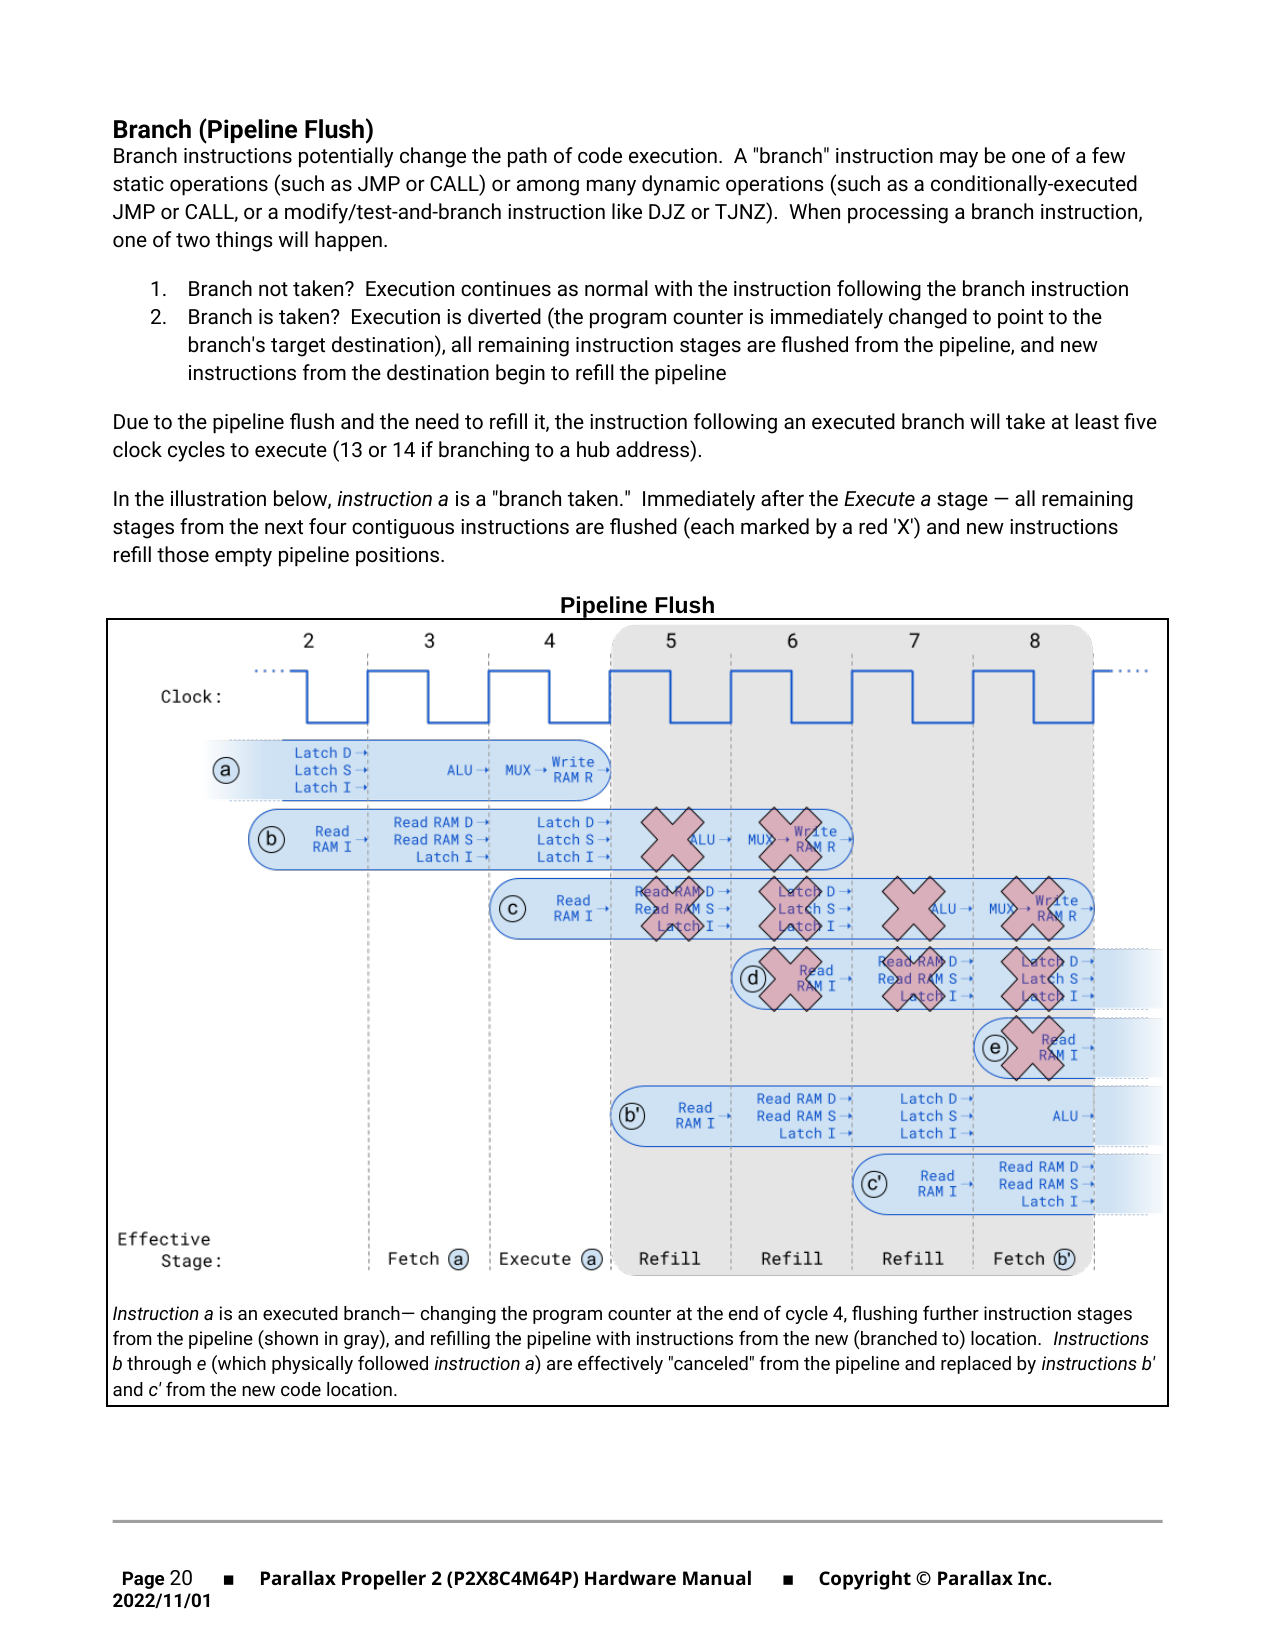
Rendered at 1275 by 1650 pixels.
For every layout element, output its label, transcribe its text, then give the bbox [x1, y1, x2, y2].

list Branch not taken? Execution continues as normal with the instruction following the branch instruction [150, 277, 1162, 301]
subtitle Pipeline Flush [112, 592, 1162, 618]
text Due to the pipeline flush and the need to refill it, the instruction following an executed branch will take at least five clock cycles to execute (13 or 14 if branching to a hub address). [112, 410, 1162, 462]
text In the illustration below, instruction a is a "branch taken." Immediately after the Execute a stage — all remaining stages from the next four contiguous instructions are flushed (each marked by a red 'X') and new instructions refill those empty pipeline positions. [112, 487, 1162, 567]
list Branch is taken? Execution is diverted (the program counter is immediately changed to point to the branch's target destination), all remaining instruction stages are flushed from the pipeline, and new instructions from the destination begin to refill the pipeline [150, 305, 1162, 386]
text Branch instructions potentially change the path of code execution. A "branch" instruction may be one of a few static operations (such as JMP or CALL) or among many dynamic operations (such as a conditionally-executed JMP or CALL, or a modify/test-and-branch instruction like DJZ or TJNZ). When processing a branch instruction, one of two things will happen. [112, 144, 1162, 253]
picture [112, 624, 1163, 1279]
text Instruction a is an executed branch— changing the program counter at the end of cycle 4, flushing further instruction stages from the pipeline (shown in gray), and refilling the pipeline with instructions from the new (branched to) location. Instructions b through e (which physically followed instruction a) are effectively "canceled" from the pipeline and replaced by instructions b' and c' from the new code location. [108, 1297, 1167, 1405]
subtitle Branch (Pipeline Flush) [112, 115, 1162, 144]
